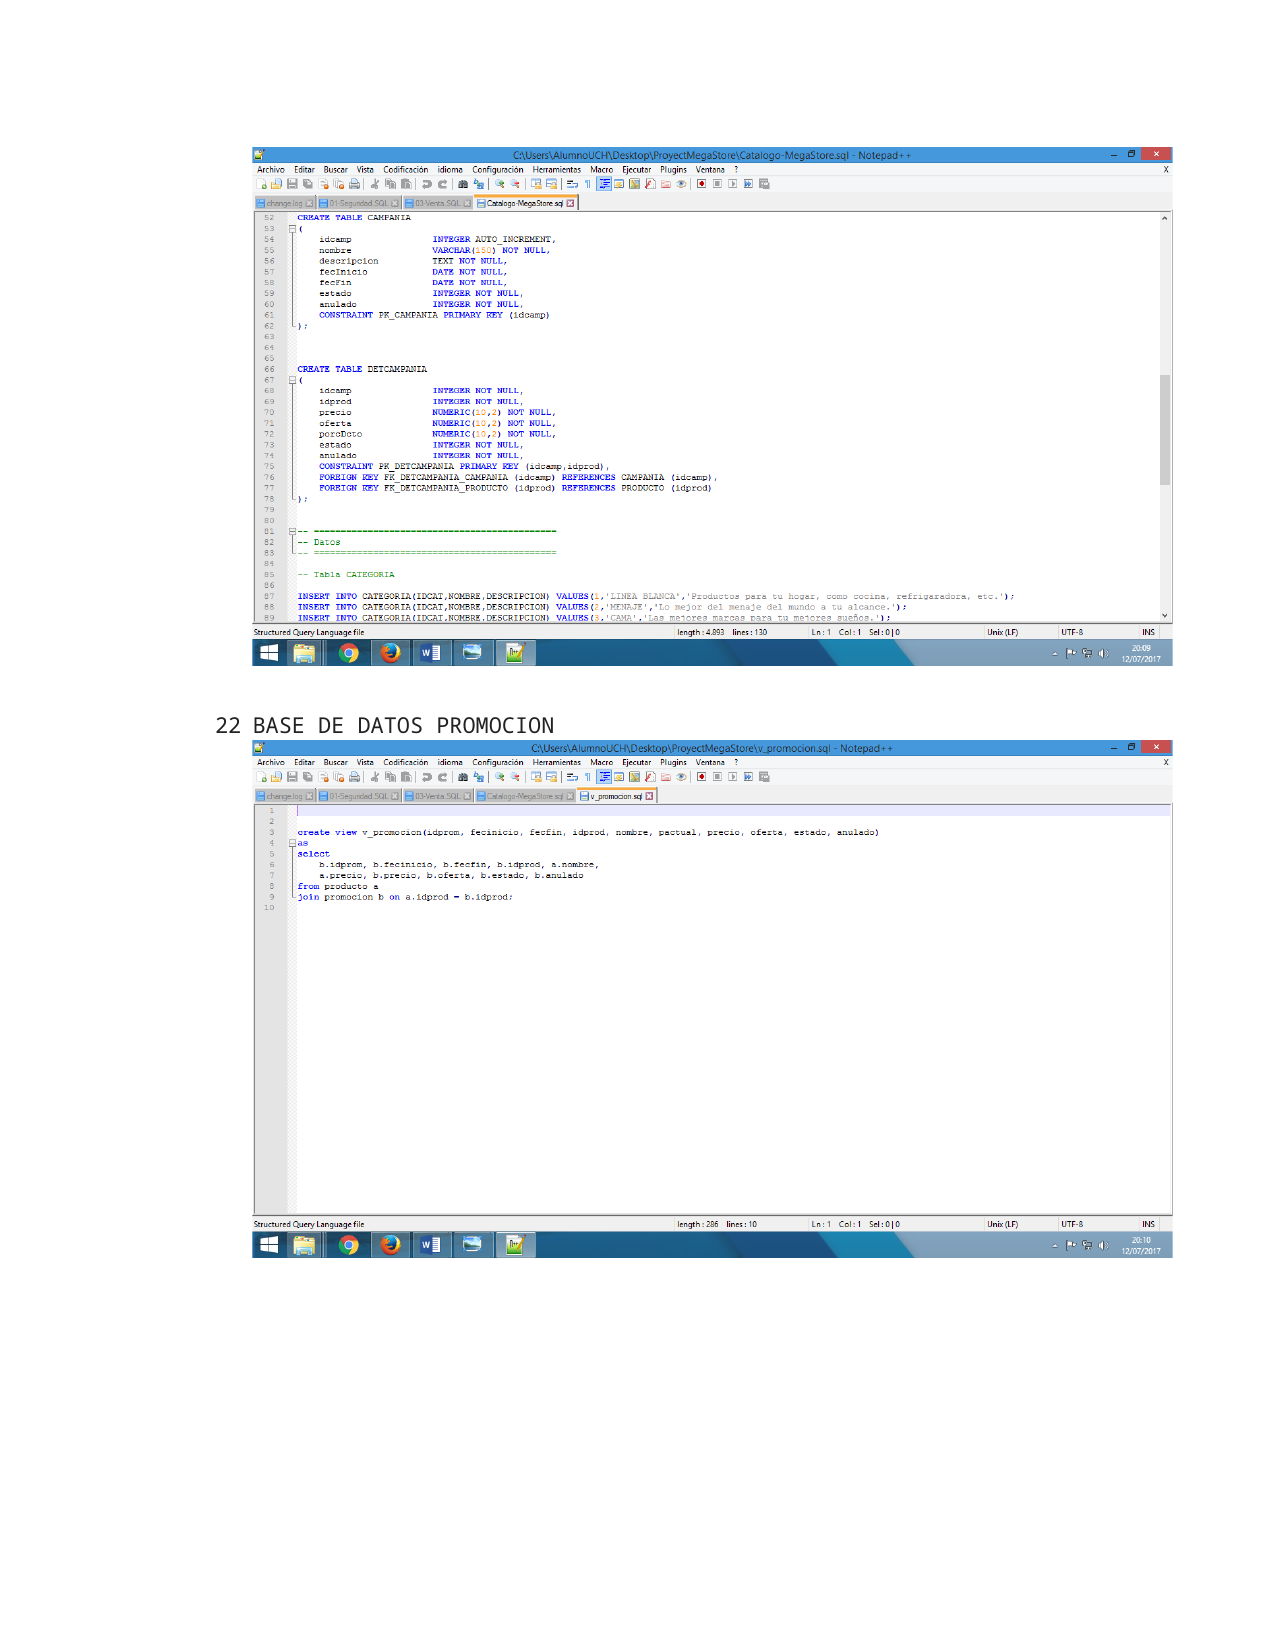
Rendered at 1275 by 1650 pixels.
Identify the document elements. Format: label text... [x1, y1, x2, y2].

list BASE DE DATOS PROMOCION [215, 703, 1098, 740]
picture [252, 740, 1173, 1258]
picture [252, 147, 1173, 666]
